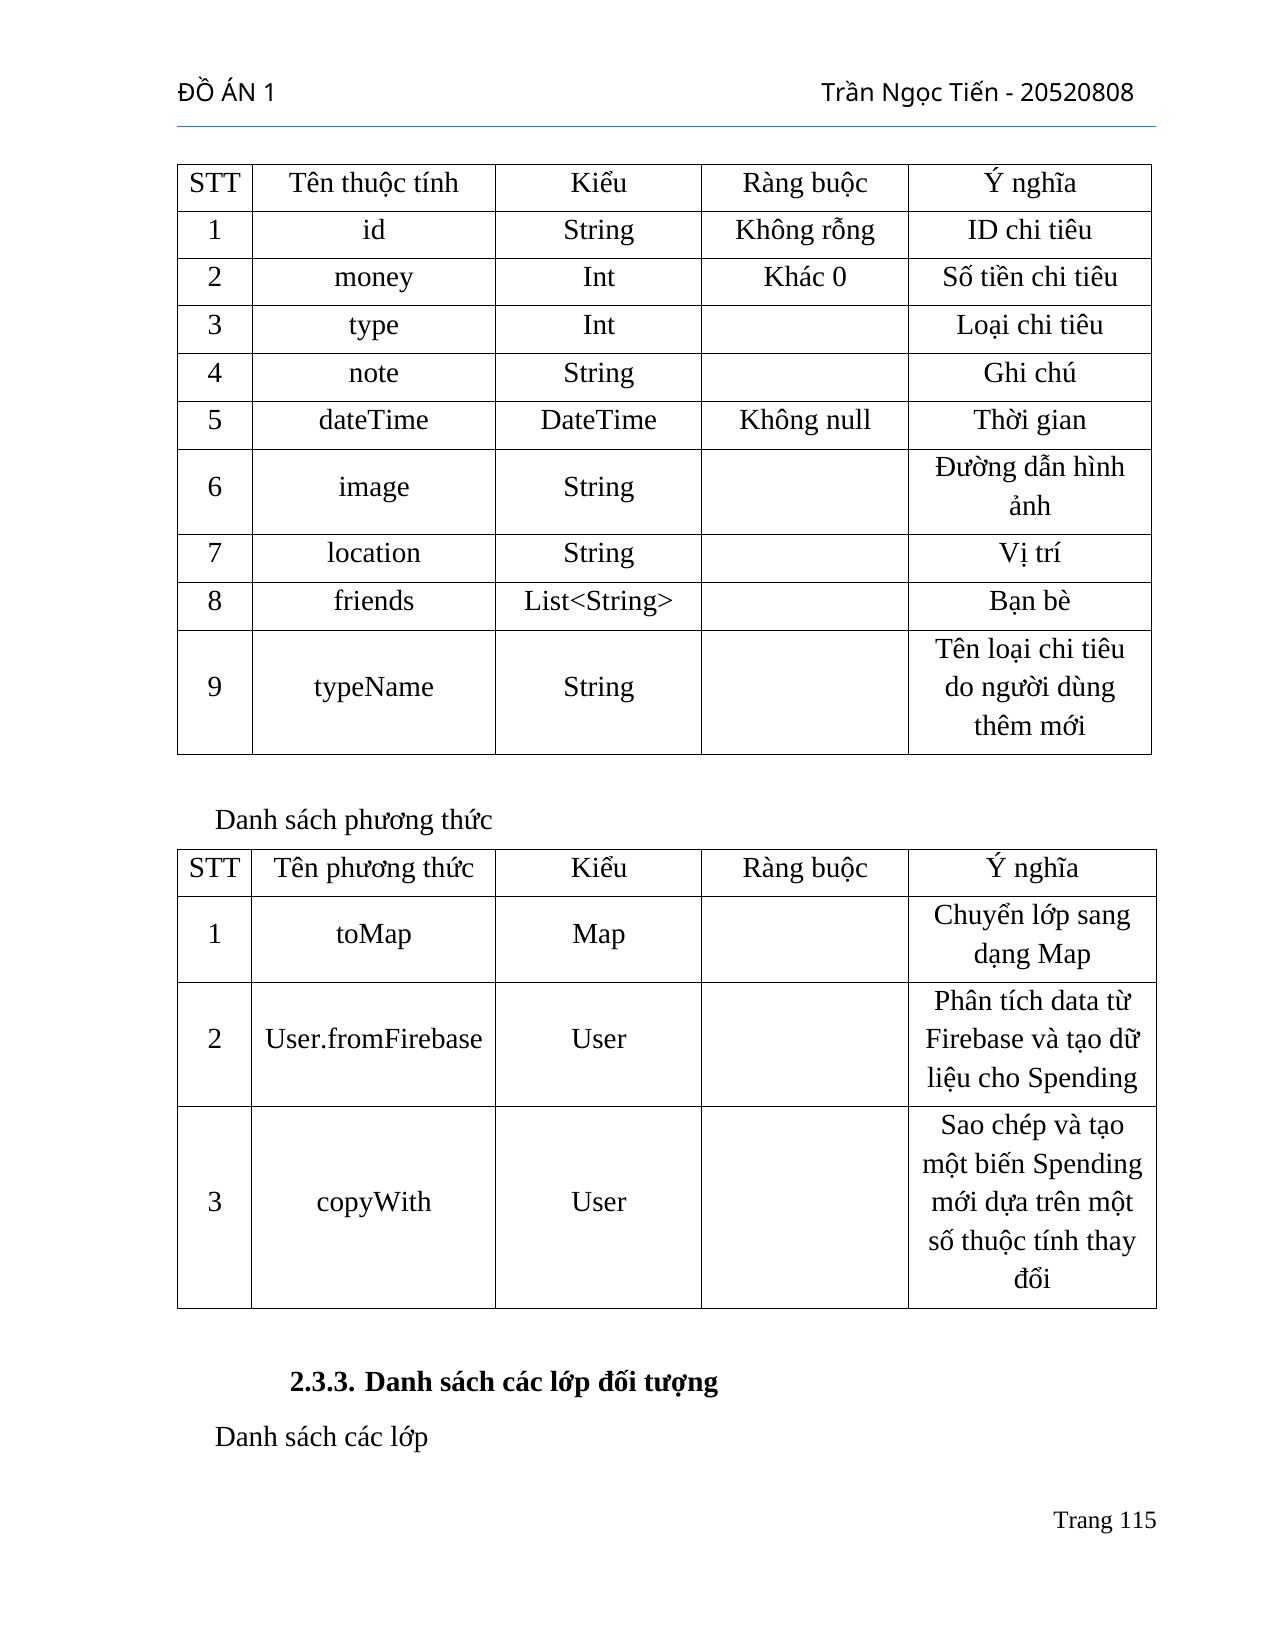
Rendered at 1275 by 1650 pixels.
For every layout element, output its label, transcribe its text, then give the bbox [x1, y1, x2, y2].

table_cell [702, 583, 908, 630]
table_cell [702, 354, 908, 401]
table_cell Thời gian [909, 402, 1151, 448]
table_cell [702, 306, 908, 353]
table_cell Bạn bè [909, 583, 1151, 630]
table_cell [702, 535, 908, 582]
text Danh sách phương thức [214, 802, 1156, 836]
table_cell String [496, 212, 701, 258]
table_cell 8 [178, 583, 252, 630]
table_cell dateTime [253, 402, 495, 448]
table_header Kiểu [496, 165, 701, 211]
table_cell Int [496, 259, 701, 305]
table_cell Không rỗng [702, 212, 908, 258]
table_cell 6 [178, 450, 252, 534]
table_cell [702, 631, 908, 754]
table_header Kiểu [496, 850, 701, 896]
table_cell User [496, 983, 701, 1106]
table_cell Đường dẫn hình ảnh [909, 450, 1151, 534]
table_cell Int [496, 306, 701, 353]
table_cell 1 [178, 897, 251, 982]
table_cell [702, 897, 908, 982]
table_cell [702, 450, 908, 534]
table_cell List<String> [496, 583, 701, 630]
table_cell Tên loại chi tiêu do người dùng thêm mới [909, 631, 1151, 754]
text Danh sách các lớp [214, 1419, 1156, 1453]
table_cell Không null [702, 402, 908, 448]
table_header Ý nghĩa [909, 850, 1156, 896]
table_header STT [178, 850, 251, 896]
table_cell id [253, 212, 495, 258]
table_cell Ghi chú [909, 354, 1151, 401]
table_cell toMap [252, 897, 495, 982]
table_cell String [496, 354, 701, 401]
list Danh sách các lớp đối tượng [289, 1364, 1156, 1397]
table_cell 3 [178, 306, 252, 353]
table_cell String [496, 450, 701, 534]
table_cell 4 [178, 354, 252, 401]
table_cell 2 [178, 983, 251, 1106]
table_cell Sao chép và tạo một biến Spending mới dựa trên một số thuộc tính thay đổi [909, 1107, 1156, 1308]
table_cell [702, 983, 908, 1106]
table_cell String [496, 631, 701, 754]
table_cell 5 [178, 402, 252, 448]
table_cell Map [496, 897, 701, 982]
table_cell note [253, 354, 495, 401]
table_cell Loại chi tiêu [909, 306, 1151, 353]
table_header Tên phương thức [252, 850, 495, 896]
table_cell friends [253, 583, 495, 630]
table_cell Số tiền chi tiêu [909, 259, 1151, 305]
table_cell 9 [178, 631, 252, 754]
table_header Ràng buộc [702, 850, 908, 896]
table_cell money [253, 259, 495, 305]
table_cell DateTime [496, 402, 701, 448]
table_cell Phân tích data từ Firebase và tạo dữ liệu cho Spending [909, 983, 1156, 1106]
table_cell type [253, 306, 495, 353]
table_cell [702, 1107, 908, 1308]
table_cell 7 [178, 535, 252, 582]
table_header Ý nghĩa [909, 165, 1151, 211]
table_header STT [178, 165, 252, 211]
table_cell User [496, 1107, 701, 1308]
table_cell typeName [253, 631, 495, 754]
table_cell location [253, 535, 495, 582]
table_cell ID chi tiêu [909, 212, 1151, 258]
table_cell copyWith [252, 1107, 495, 1308]
table_cell Chuyển lớp sang dạng Map [909, 897, 1156, 982]
table_cell 2 [178, 259, 252, 305]
table_cell Khác 0 [702, 259, 908, 305]
table_cell image [253, 450, 495, 534]
table_cell 3 [178, 1107, 251, 1308]
table_cell 1 [178, 212, 252, 258]
table_header Tên thuộc tính [253, 165, 495, 211]
table_cell String [496, 535, 701, 582]
table_cell Vị trí [909, 535, 1151, 582]
table_cell User.fromFirebase [252, 983, 495, 1106]
table_header Ràng buộc [702, 165, 908, 211]
